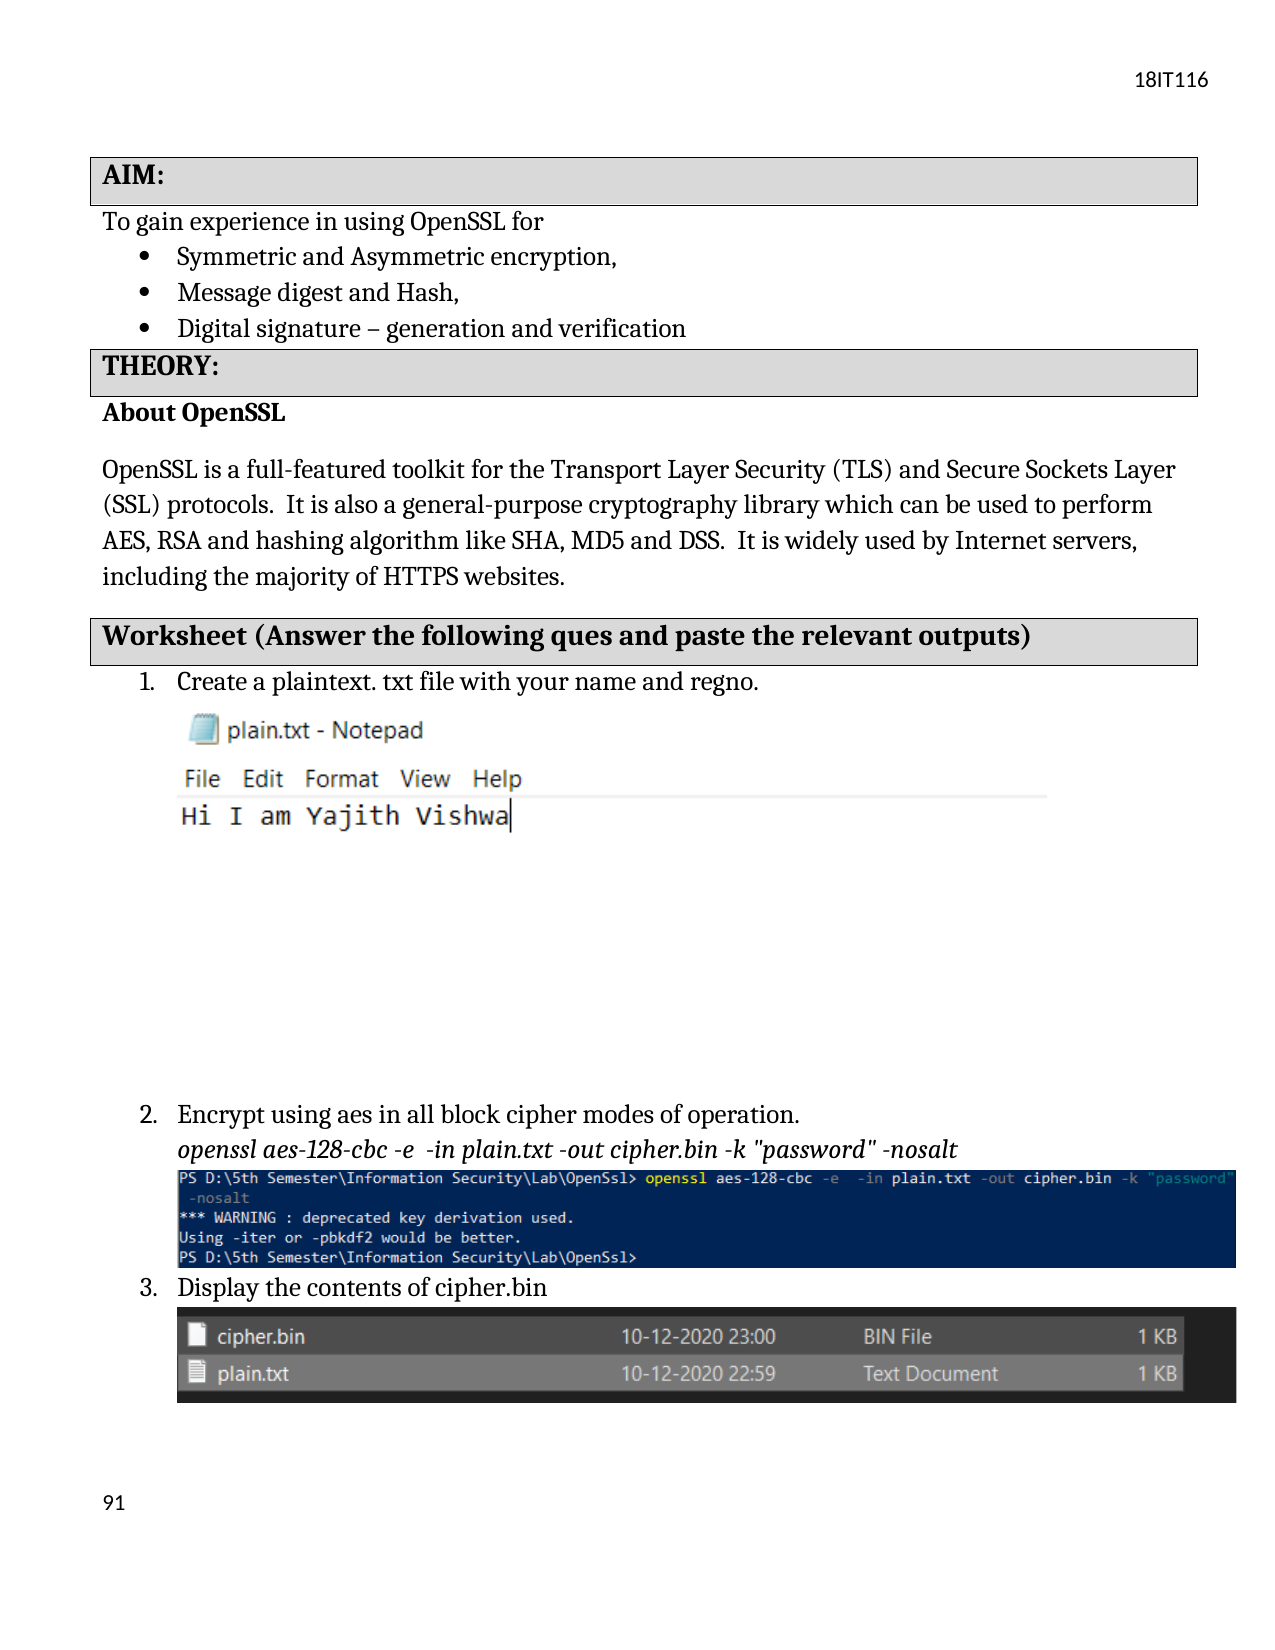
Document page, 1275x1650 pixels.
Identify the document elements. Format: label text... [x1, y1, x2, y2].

list Encrypt using aes in all block cipher modes of operation. [139, 1099, 1208, 1130]
list openssl aes-128-cbc -e -in plain.txt -out cipher.bin -k "password" -nosalt [177, 1134, 1208, 1166]
text OpenSSL is a full-featured toolkit for the Transport Layer Security (TLS) and Secure Sockets Layer (SSL) protocols. It is also a general-purpose cryptography library which can be used to perform AES, RSA and hashing algorithm like SHA, MD5 and DSS. It is widely used by Internet servers, including the majority of HTTPS websites. [102, 454, 1208, 592]
list Create a plaintext. txt file with your name and regno. [139, 666, 1208, 697]
list Message digest and Hash, [139, 277, 1208, 308]
text To gain experience in using OpenSSL for [102, 206, 1208, 237]
table_header Worksheet (Answer the following ques and paste the relevant outputs) [91, 619, 1197, 665]
list Symmetric and Asymmetric encryption, [139, 241, 1208, 272]
picture [177, 1170, 1236, 1268]
list Digital signature – generation and verification [139, 313, 1208, 344]
picture [177, 1307, 1237, 1403]
picture [177, 702, 1048, 1095]
table_header AIM: [91, 158, 1197, 204]
table_header THEORY: [91, 350, 1197, 396]
text About OpenSSL [102, 397, 1208, 428]
list Display the contents of cipher.bin [139, 1272, 1208, 1303]
